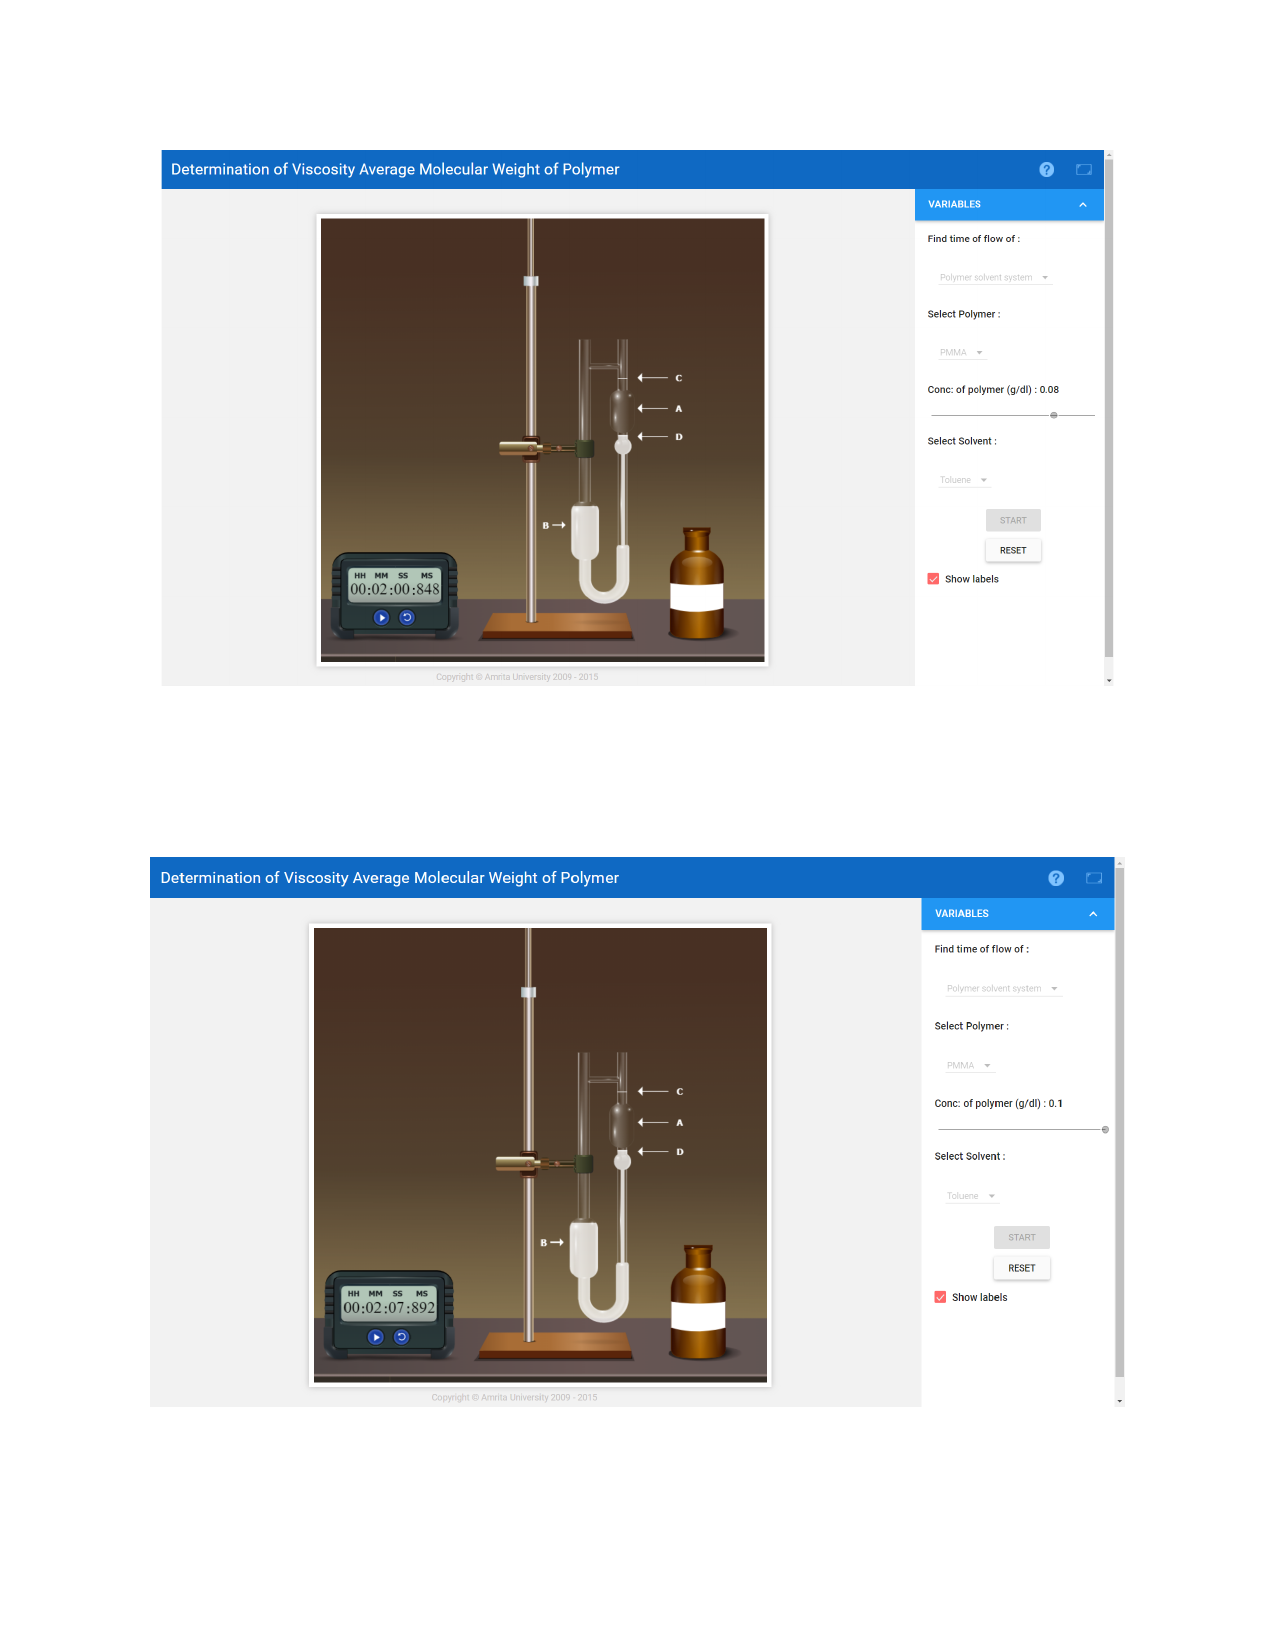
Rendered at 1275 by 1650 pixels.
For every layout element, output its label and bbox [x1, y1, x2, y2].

picture [161, 150, 1114, 686]
picture [150, 857, 1125, 1407]
